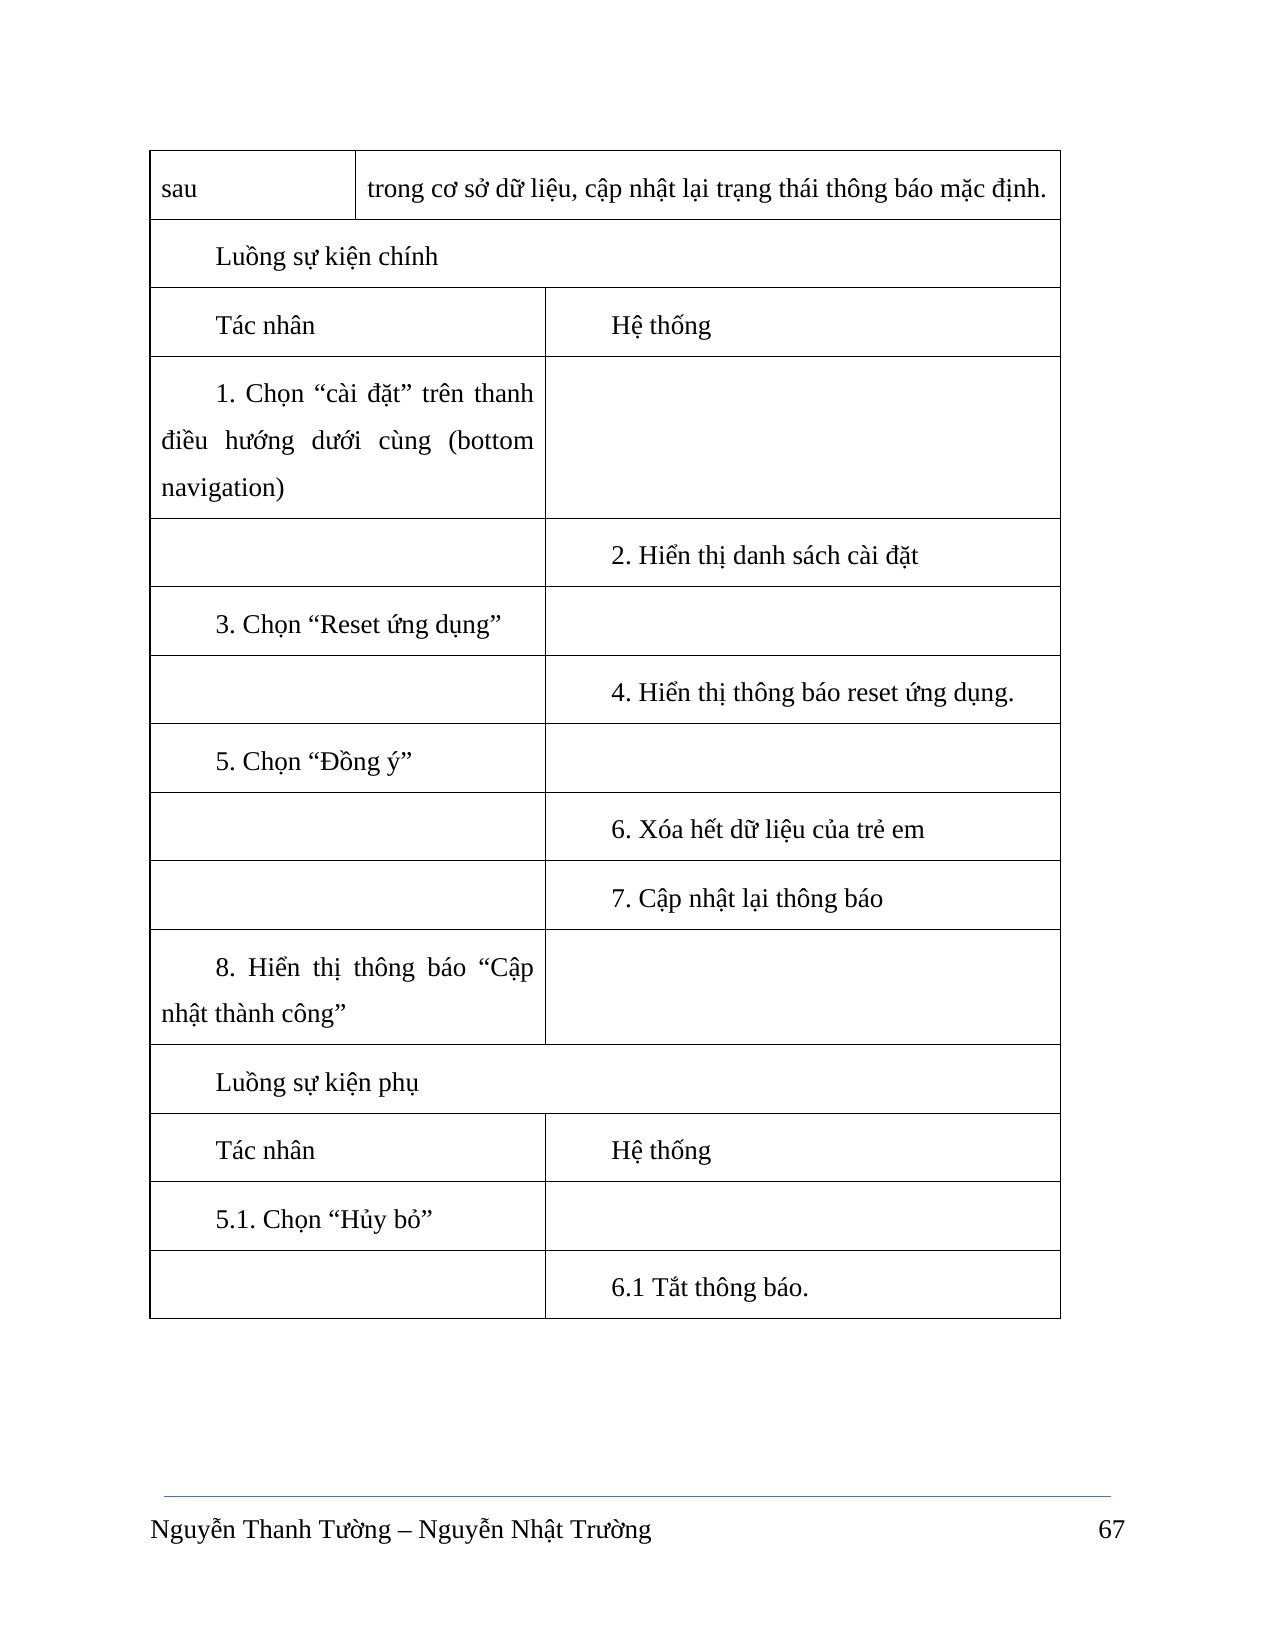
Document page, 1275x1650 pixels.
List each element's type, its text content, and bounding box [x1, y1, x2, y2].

table_cell 2. Hiển thị danh sách cài đặt [546, 519, 1060, 586]
table_cell Điều kiện sau [151, 151, 355, 218]
table_cell 4. Hiển thị thông báo reset ứng dụng. [546, 656, 1060, 723]
table_cell 8. Hiển thị thông báo “Cập nhật thành công” [151, 930, 545, 1044]
table_cell 6. Xóa hết dữ liệu của trẻ em [546, 793, 1060, 860]
table_cell Tác nhân [151, 288, 545, 356]
table_cell [151, 519, 545, 586]
table_cell 6.1 Tắt thông báo. [546, 1251, 1060, 1318]
table_cell [546, 1182, 1060, 1249]
table_cell Hệ thống [546, 288, 1060, 356]
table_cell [356, 151, 1060, 218]
table_cell Tác nhân [151, 1114, 545, 1181]
table_cell [546, 357, 1060, 517]
table_cell [546, 724, 1060, 792]
table_cell 5.1. Chọn “Hủy bỏ” [151, 1182, 545, 1249]
table_cell [546, 930, 1060, 1044]
table_cell 1. Chọn “cài đặt” trên thanh điều hướng dưới cùng (bottom navigation) [151, 357, 545, 517]
table_cell [151, 793, 545, 860]
table_cell 7. Cập nhật lại thông báo [546, 861, 1060, 929]
table_cell 5. Chọn “Đồng ý” [151, 724, 545, 792]
table_cell Hệ thống [546, 1114, 1060, 1181]
table_cell Luồng sự kiện phụ [151, 1045, 1060, 1112]
table_cell 3. Chọn “Reset ứng dụng” [151, 587, 545, 654]
table_cell [546, 587, 1060, 654]
table_cell [151, 1251, 545, 1318]
table_cell [151, 656, 545, 723]
table_cell [151, 861, 545, 929]
table_cell Luồng sự kiện chính [151, 220, 1060, 287]
